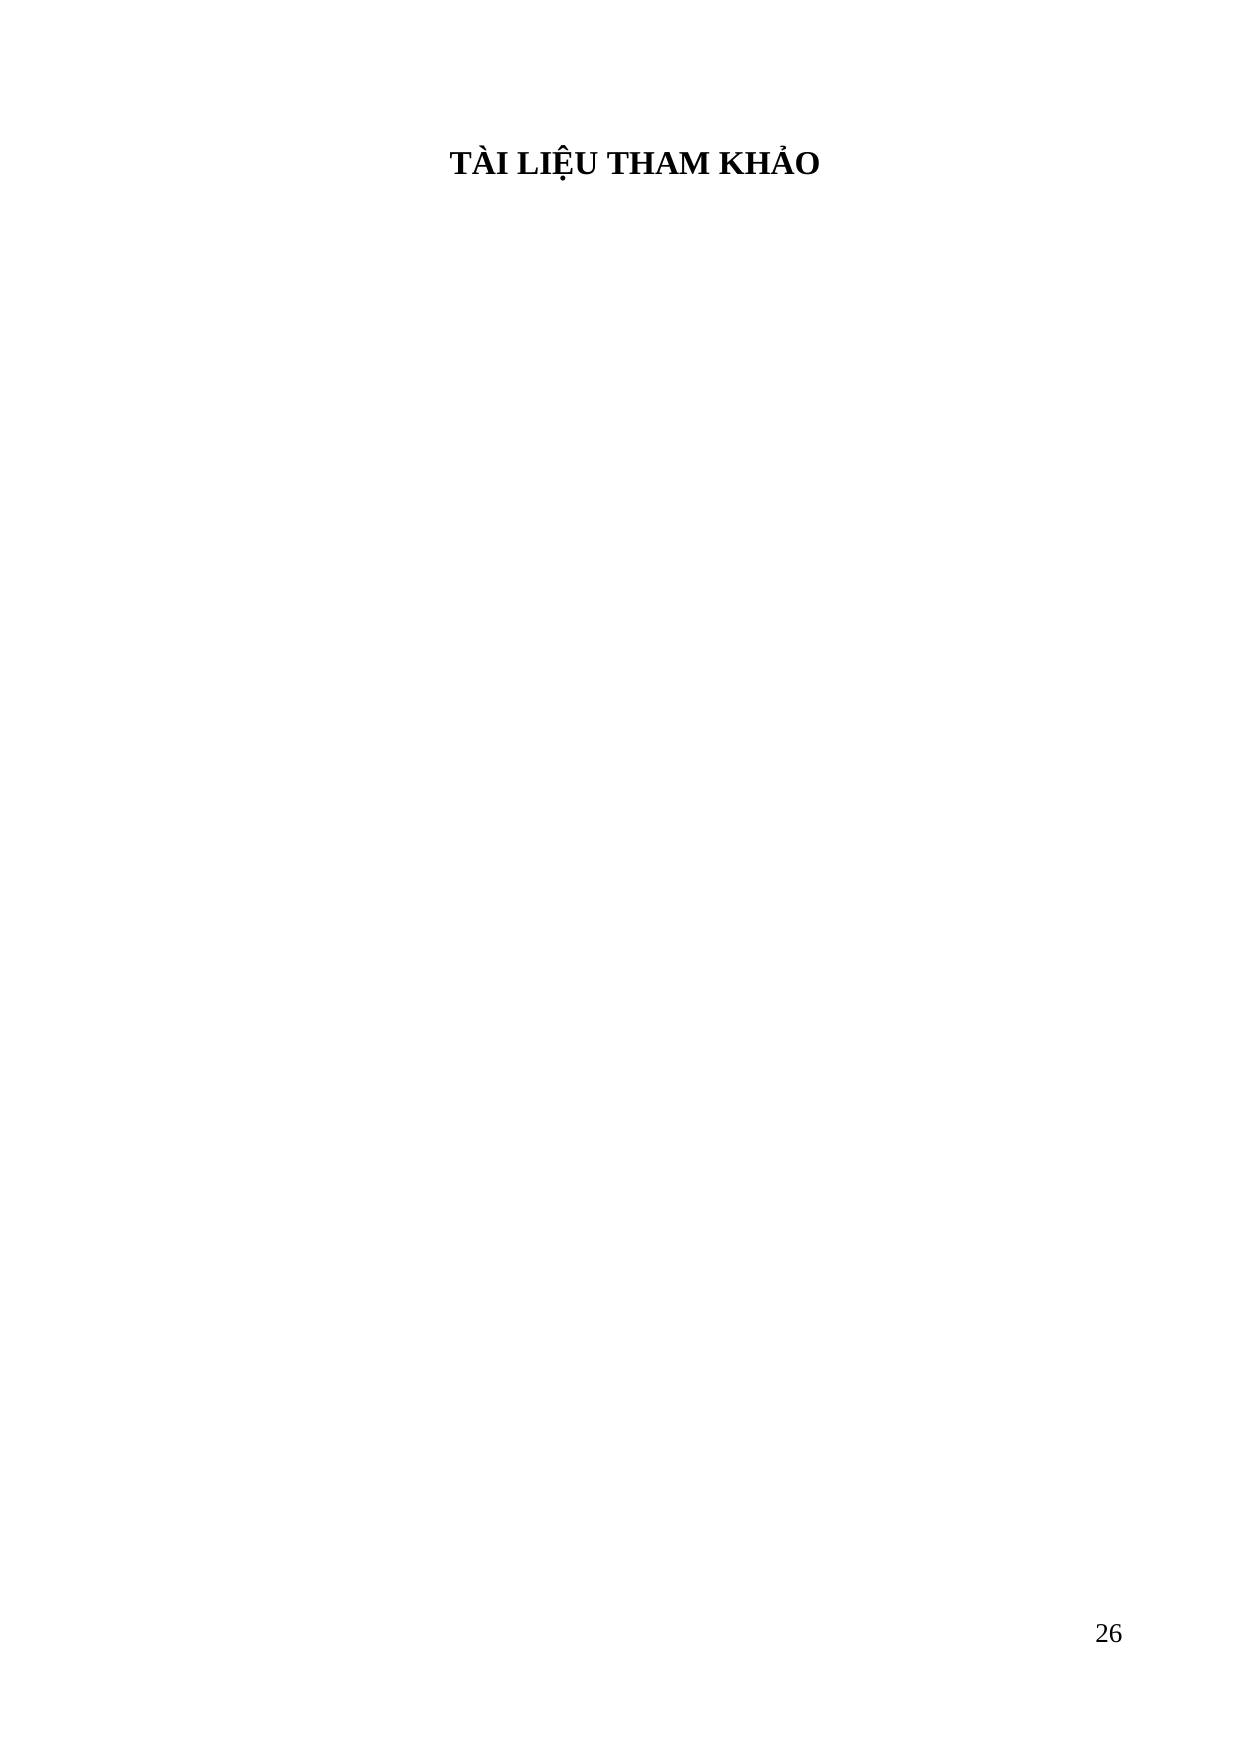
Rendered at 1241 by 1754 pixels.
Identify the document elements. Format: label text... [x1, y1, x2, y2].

subtitle TÀI LIỆU THAM KHẢO [148, 143, 1122, 181]
